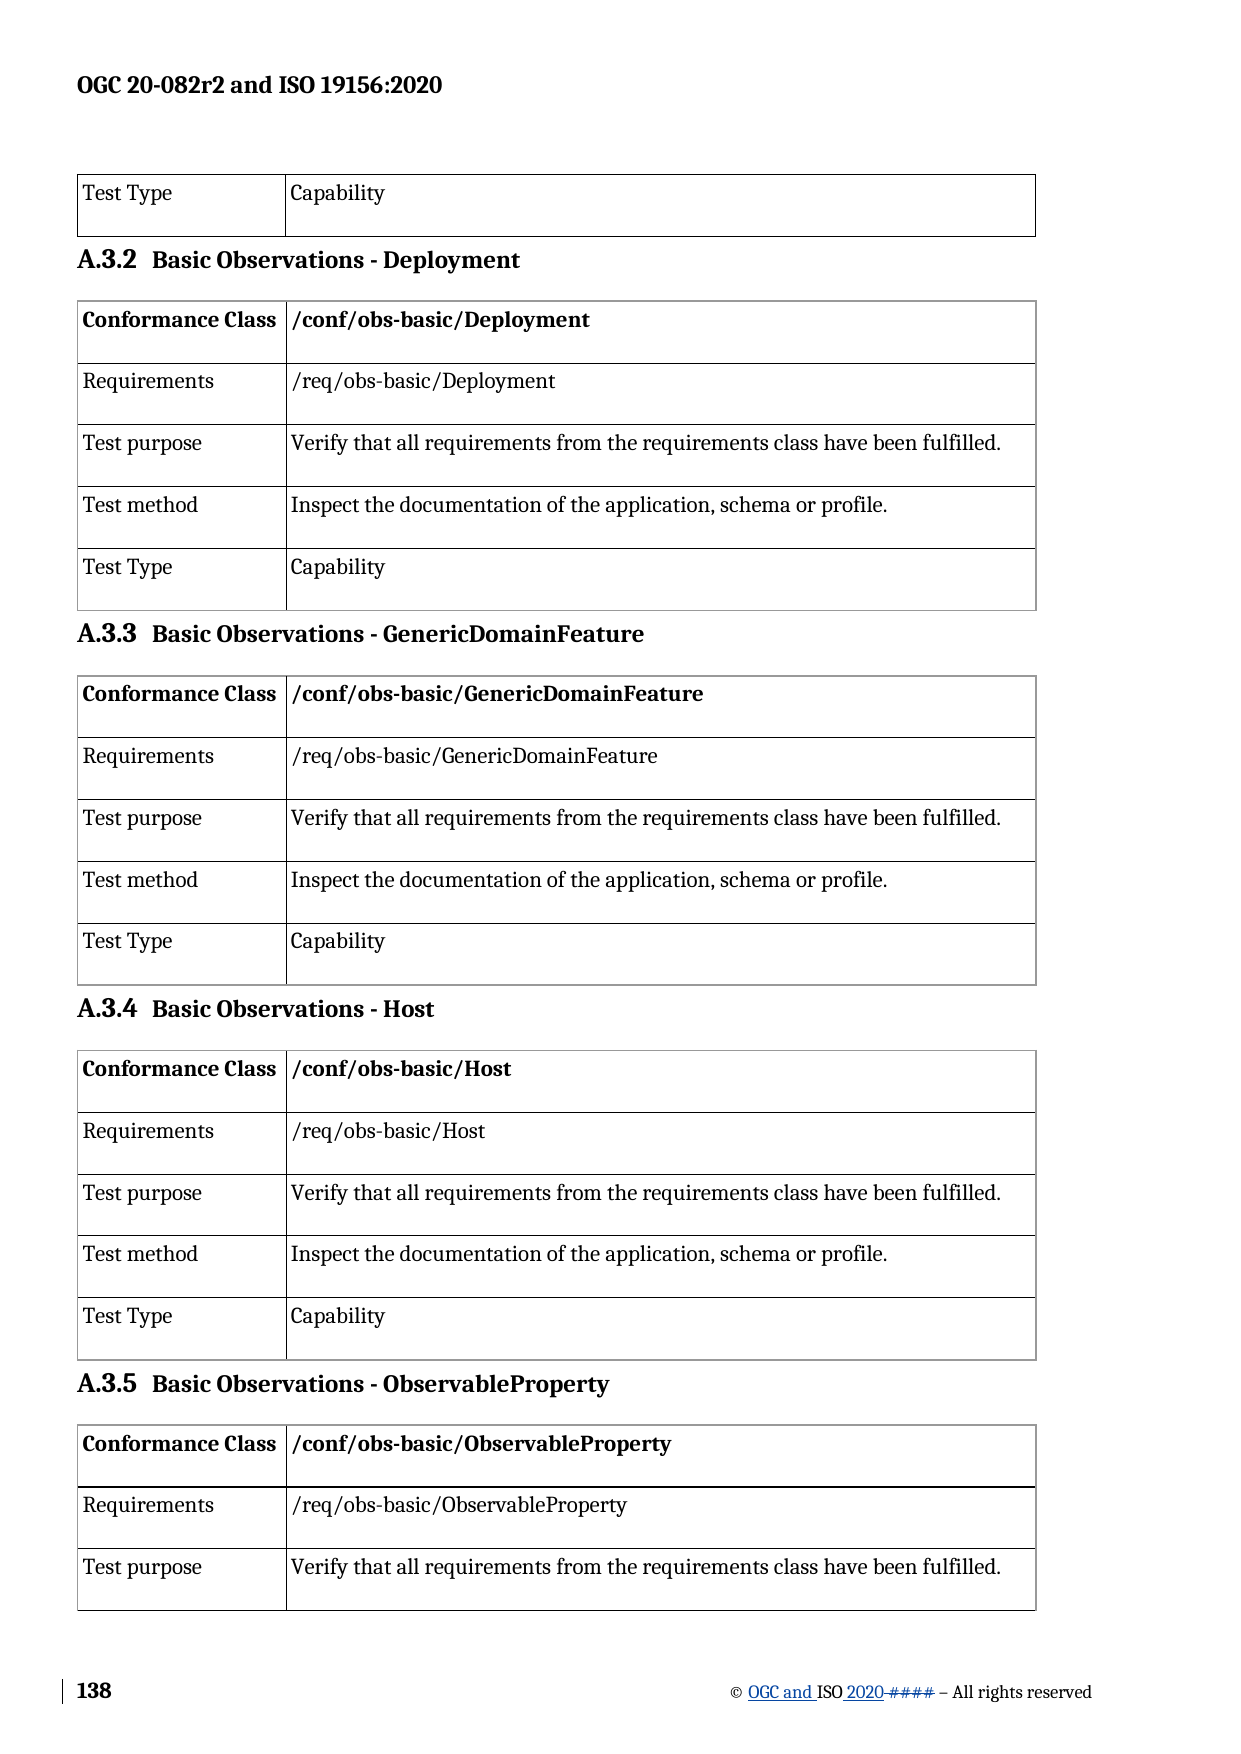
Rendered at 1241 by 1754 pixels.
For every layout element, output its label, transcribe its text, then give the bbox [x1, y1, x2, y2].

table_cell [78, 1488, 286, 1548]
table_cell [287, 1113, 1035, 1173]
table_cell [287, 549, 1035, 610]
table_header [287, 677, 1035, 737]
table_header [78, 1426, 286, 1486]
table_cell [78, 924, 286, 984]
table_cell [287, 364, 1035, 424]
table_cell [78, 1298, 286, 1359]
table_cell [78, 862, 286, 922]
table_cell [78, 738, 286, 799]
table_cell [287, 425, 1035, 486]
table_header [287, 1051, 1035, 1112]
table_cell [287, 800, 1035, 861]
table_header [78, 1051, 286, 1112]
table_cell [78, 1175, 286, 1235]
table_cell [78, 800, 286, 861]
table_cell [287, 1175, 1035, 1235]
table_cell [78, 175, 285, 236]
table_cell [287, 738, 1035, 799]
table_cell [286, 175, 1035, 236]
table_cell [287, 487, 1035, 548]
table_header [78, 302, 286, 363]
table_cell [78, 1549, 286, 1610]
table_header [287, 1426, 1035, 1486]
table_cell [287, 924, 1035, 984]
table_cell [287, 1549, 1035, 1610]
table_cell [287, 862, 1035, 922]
text Basic Observations - Deployment [77, 243, 1092, 275]
text Basic Observations - GenericDomainFeature [77, 617, 1092, 650]
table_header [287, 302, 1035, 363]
text Basic Observations - Host [77, 992, 1092, 1024]
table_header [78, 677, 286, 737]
text Basic Observations - ObservableProperty [77, 1367, 1092, 1399]
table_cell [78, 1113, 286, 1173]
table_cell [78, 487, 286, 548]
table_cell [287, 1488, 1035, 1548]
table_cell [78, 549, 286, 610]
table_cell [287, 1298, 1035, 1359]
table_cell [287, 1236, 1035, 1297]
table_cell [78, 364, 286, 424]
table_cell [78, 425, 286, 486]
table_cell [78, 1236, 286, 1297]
